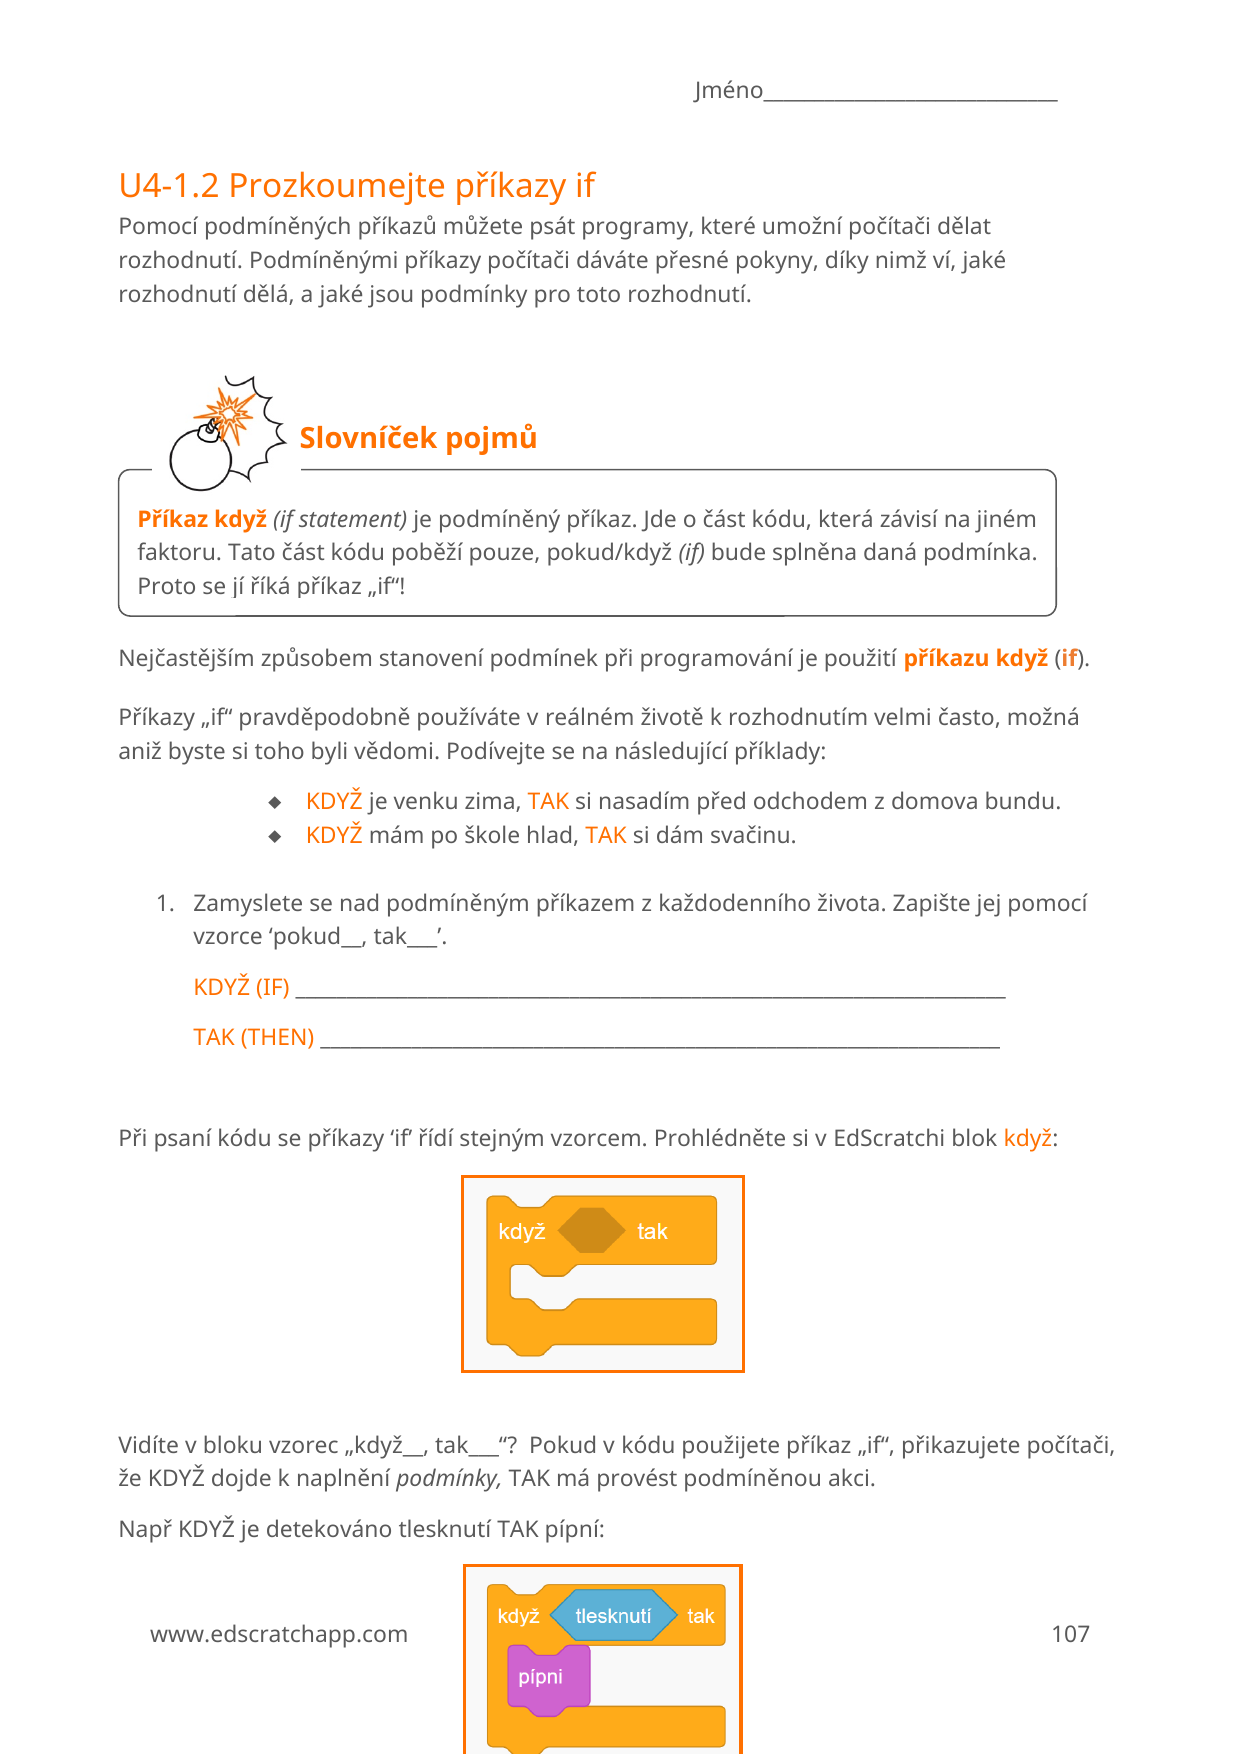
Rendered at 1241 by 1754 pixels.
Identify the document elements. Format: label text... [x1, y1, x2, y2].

text Nejčastějším způsobem stanovení podmínek při programování je použití příkazu když (if). [118, 328, 1122, 674]
text Např KDYŽ je detekováno tlesknutí TAK pípní: [118, 1513, 1122, 1544]
text Pomocí podmíněných příkazů můžete psát programy, které umožní počítači dělat rozhodnutí. Podmíněnými příkazy počítači dáváte přesné pokyny, díky nimž ví, jaké rozhodnutí dělá, a jaké jsou podmínky pro toto rozhodnutí. [118, 210, 1122, 309]
picture [152, 358, 301, 506]
text TAK (THEN) ___________________________________________________________________ [118, 1021, 1122, 1052]
list Zamyslete se nad podmíněným příkazem z každodenního života. Zapište jej pomocí vzorce ‘pokud__, tak___’. [156, 887, 1122, 952]
subtitle U4-1.2 Prozkoumejte příkazy if [118, 161, 1122, 207]
text KDYŽ (IF) ______________________________________________________________________ [118, 971, 1122, 1002]
picture [464, 1178, 742, 1370]
list KDYŽ mám po škole hlad, TAK si dám svačinu. [268, 819, 1122, 850]
list KDYŽ je venku zima, TAK si nasadím před odchodem z domova bundu. [268, 785, 1122, 817]
text Vidíte v bloku vzorec „když__, tak___“? Pokud v kódu použijete příkaz „if“, přikazujete počítači, že KDYŽ dojde k naplnění podmínky, TAK má provést podmíněnou akci. [118, 1428, 1122, 1493]
text Příkazy „if“ pravděpodobně používáte v reálném životě k rozhodnutím velmi často, možná aniž byste si toho byli vědomi. Podívejte se na následující příklady: [118, 701, 1122, 766]
picture [466, 1567, 739, 1754]
text Při psaní kódu se příkazy ‘if’ řídí stejným vzorcem. Prohlédněte si v EdScratchi blok když: [118, 1122, 1122, 1153]
